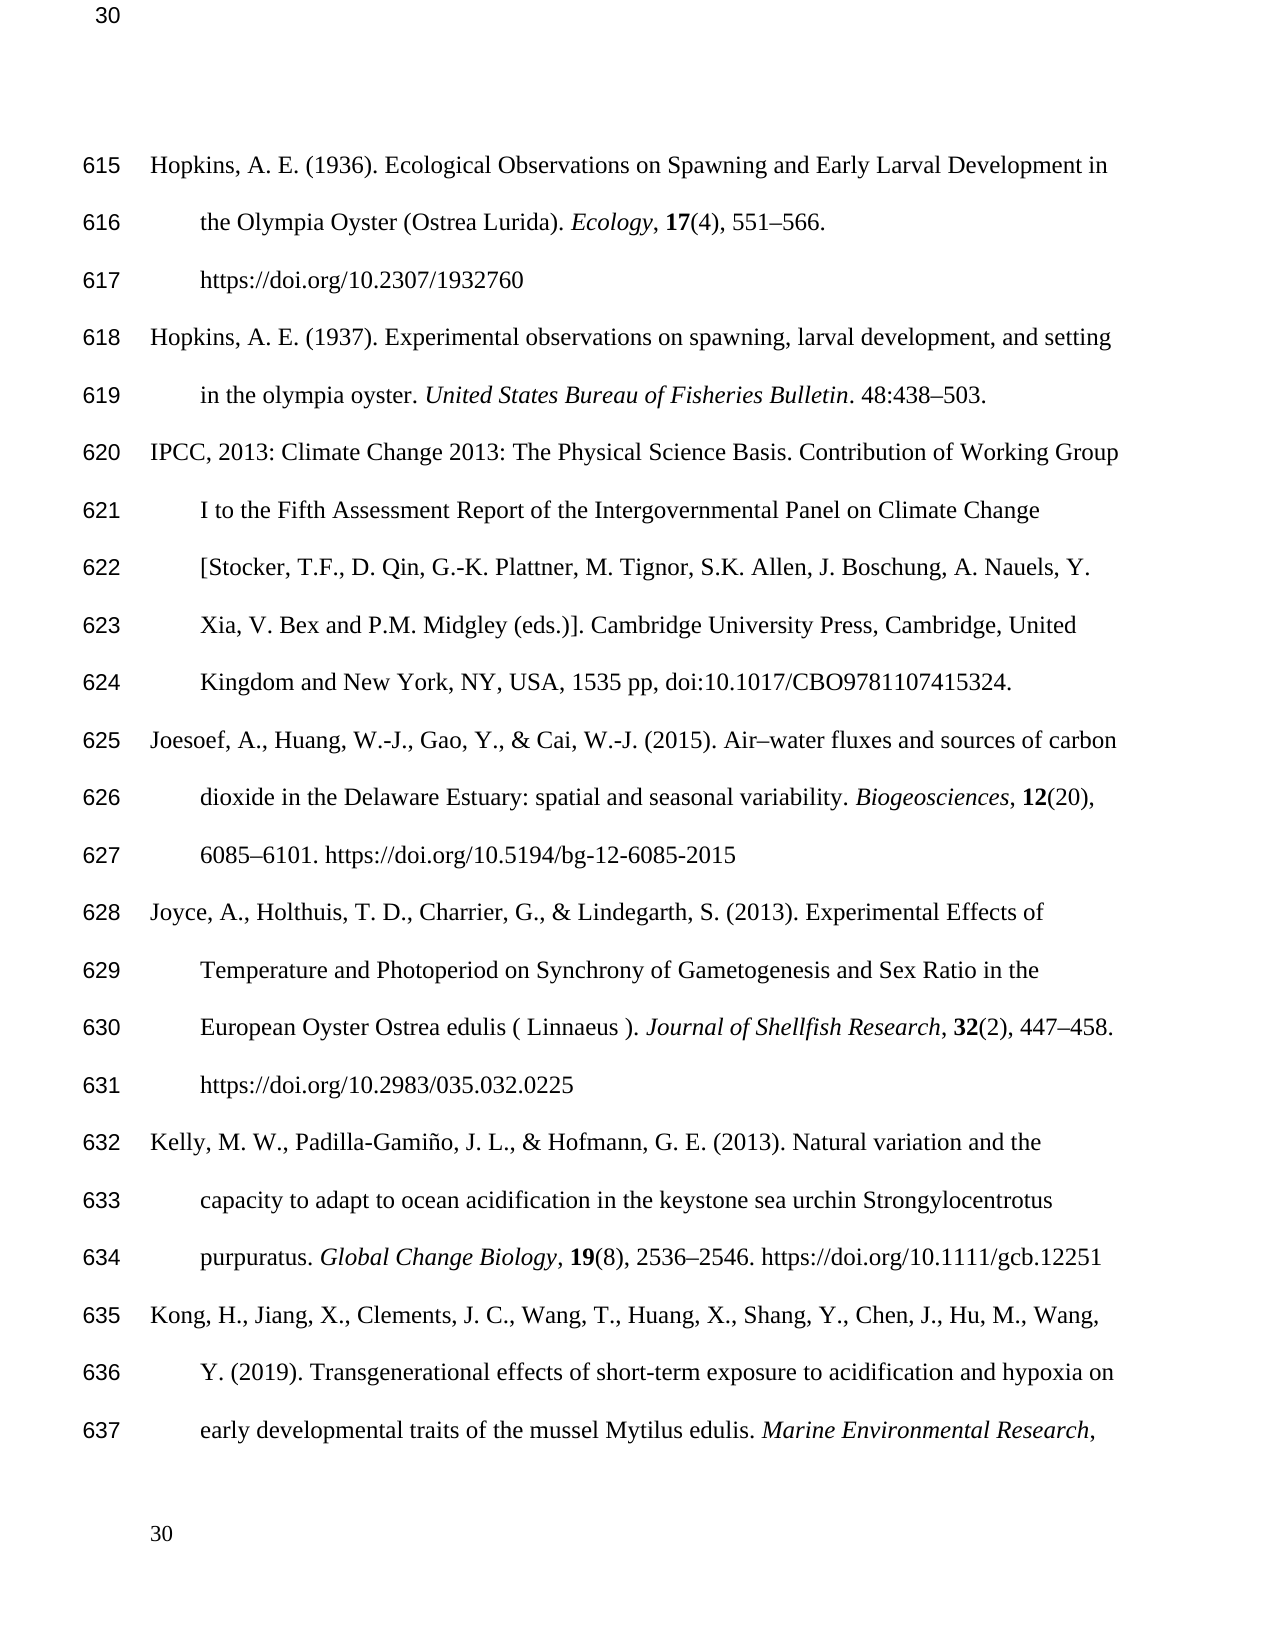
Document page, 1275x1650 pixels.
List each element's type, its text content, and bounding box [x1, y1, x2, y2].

text Joyce, A., Holthuis, T. D., Charrier, G., & Lindegarth, S. (2013). Experimental Effects of Temperature and Photoperiod on Synchrony of Gametogenesis and Sex Ratio in the European Oyster Ostrea edulis ( Linnaeus ). Journal of Shellfish Research, 32(2), 447–458. https://doi.org/10.2983/035.032.0225 [150, 897, 1125, 1099]
text Kelly, M. W., Padilla-Gamiño, J. L., & Hofmann, G. E. (2013). Natural variation and the capacity to adapt to ocean acidification in the keystone sea urchin Strongylocentrotus purpuratus. Global Change Biology, 19(8), 2536–2546. https://doi.org/10.1111/gcb.12251 [150, 1127, 1125, 1271]
text Hopkins, A. E. (1936). Ecological Observations on Spawning and Early Larval Development in the Olympia Oyster (Ostrea Lurida). Ecology, 17(4), 551–566. https://doi.org/10.2307/1932760 [150, 150, 1125, 294]
text Hopkins, A. E. (1937). Experimental observations on spawning, larval development, and setting in the olympia oyster. United States Bureau of Fisheries Bulletin. 48:438–503. [150, 322, 1125, 409]
text Joesoef, A., Huang, W.-J., Gao, Y., & Cai, W.-J. (2015). Air–water fluxes and sources of carbon dioxide in the Delaware Estuary: spatial and seasonal variability. Biogeosciences, 12(20), 6085–6101. https://doi.org/10.5194/bg-12-6085-2015 [150, 725, 1125, 869]
text IPCC, 2013: Climate Change 2013: The Physical Science Basis. Contribution of Working Group I to the Fifth Assessment Report of the Intergovernmental Panel on Climate Change [Stocker, T.F., D. Qin, G.-K. Plattner, M. Tignor, S.K. Allen, J. Boschung, A. Nauels, Y. Xia, V. Bex and P.M. Midgley (eds.)]. Cambridge University Press, Cambridge, United Kingdom and New York, NY, USA, 1535 pp, doi:10.1017/CBO9781107415324. [150, 437, 1125, 696]
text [150, 1300, 1125, 1444]
